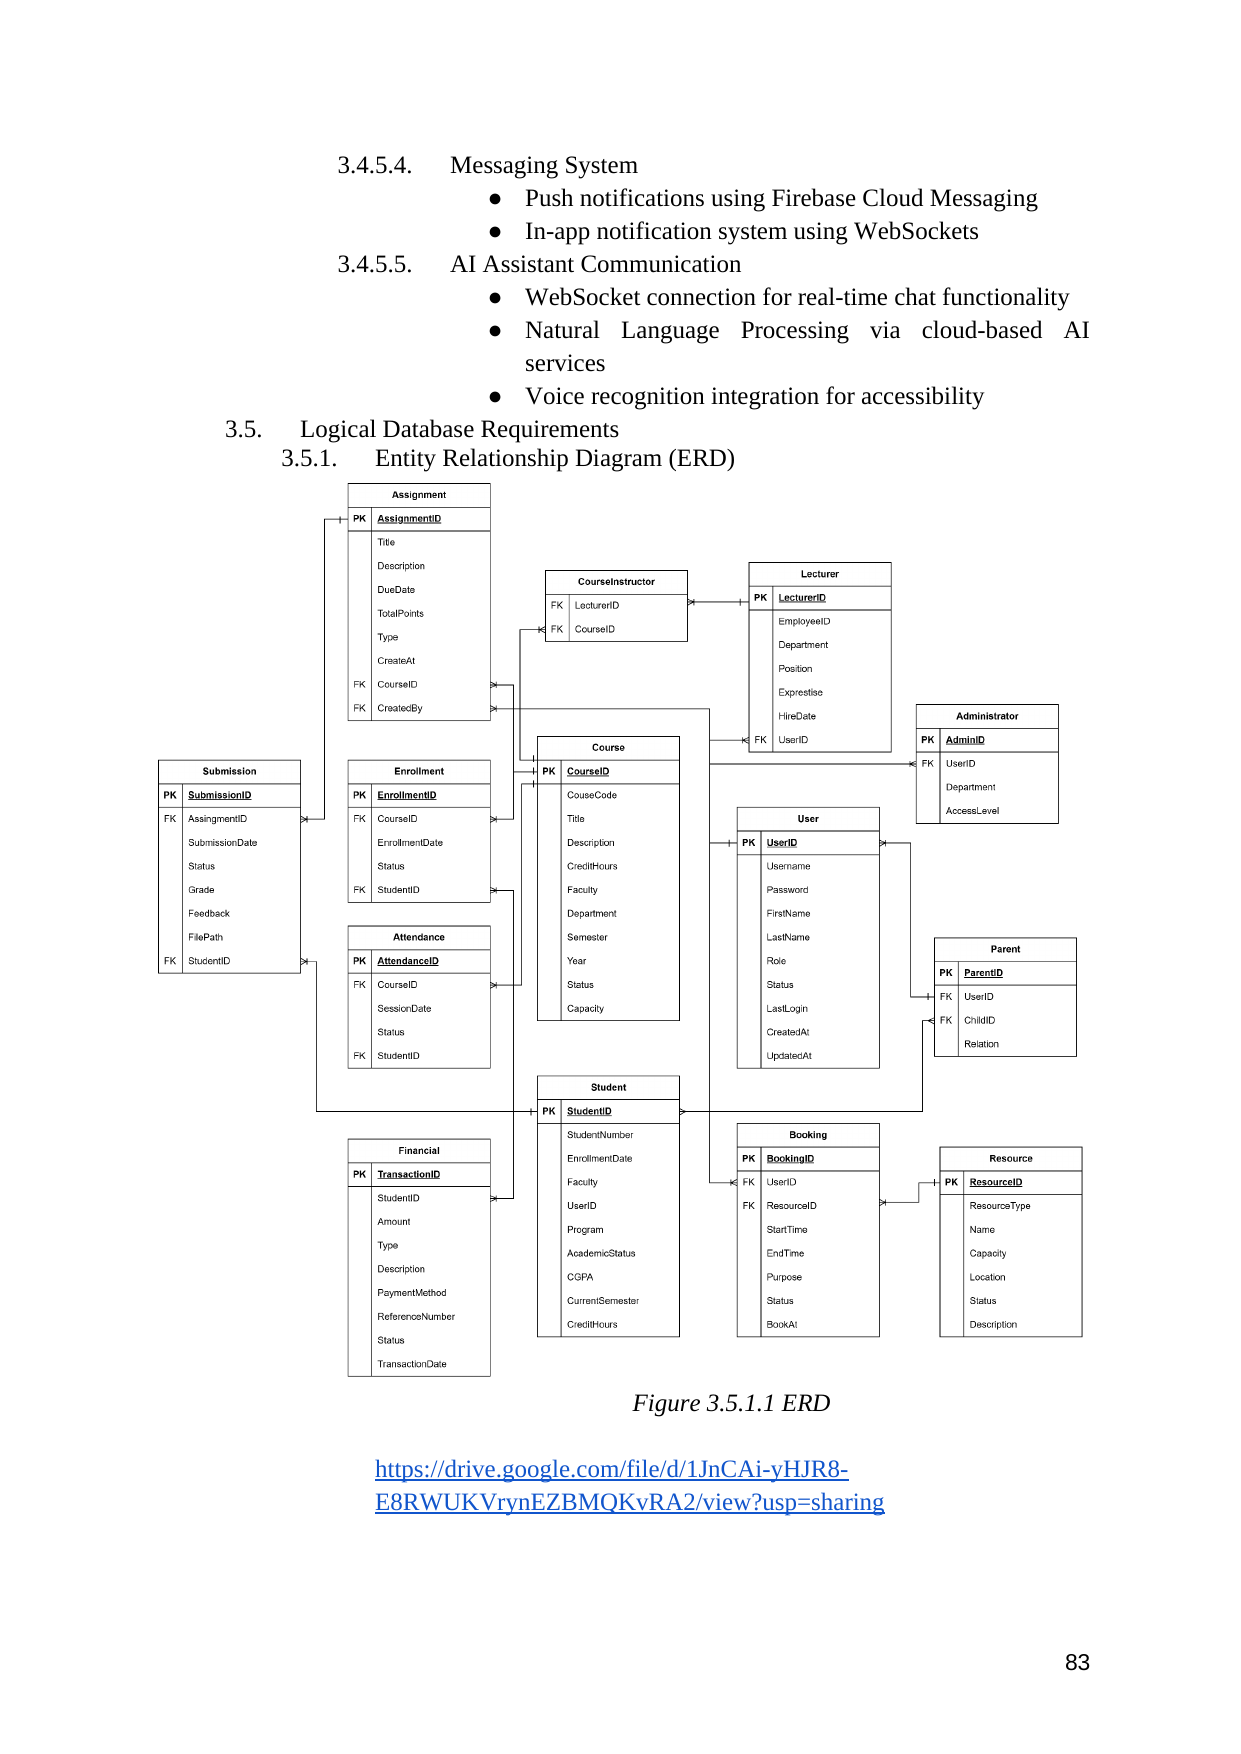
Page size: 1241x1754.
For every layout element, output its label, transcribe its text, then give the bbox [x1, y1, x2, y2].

list WebSocket connection for real-time chat functionality [487, 282, 1090, 311]
picture [150, 476, 1091, 1385]
list Messaging System [412, 150, 1090, 179]
list Push notifications using Firebase Cloud Messaging [487, 183, 1090, 212]
subtitle Logical Database Requirements [262, 414, 1090, 443]
list AI Assistant Communication [412, 249, 1090, 278]
text https://drive.google.com/file/d/1JnCAi-yHJR8-E8RWUKVrynEZBMQKvRA2/view?usp=sharing [375, 1454, 1090, 1516]
list Entity Relationship Diagram (ERD) [337, 443, 1090, 472]
text Figure 3.5.1.1 ERD [375, 1388, 1090, 1417]
list Voice recognition integration for accessibility [487, 381, 1090, 410]
list Natural Language Processing via cloud-based AI services [487, 315, 1090, 377]
list In-app notification system using WebSockets [487, 216, 1090, 245]
